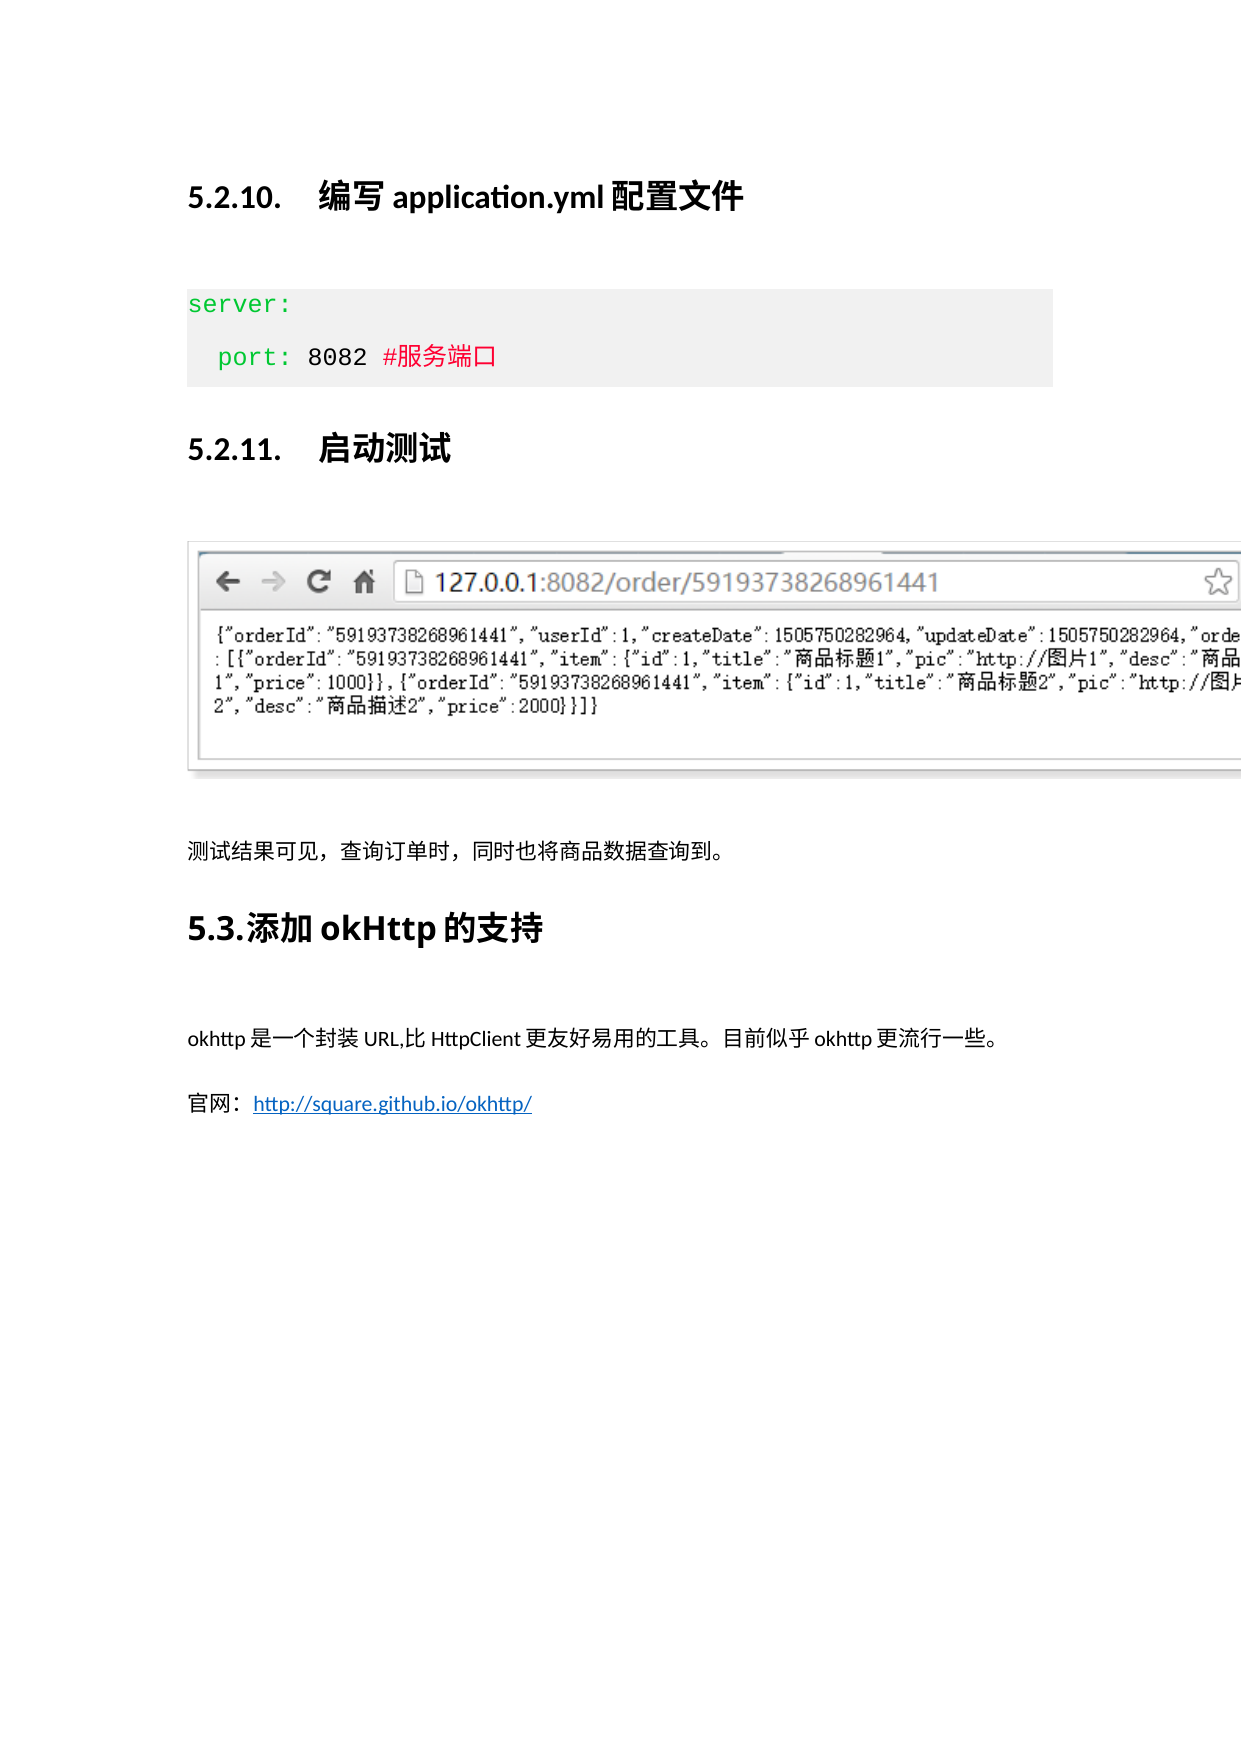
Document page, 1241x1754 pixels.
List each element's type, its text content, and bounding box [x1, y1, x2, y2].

subtitle 启动测试 [187, 414, 1053, 479]
subtitle 编写application.yml配置文件 [187, 162, 1053, 227]
picture [187, 541, 1241, 779]
text 官网：http://square.github.io/okhttp/ [187, 1085, 1053, 1118]
subtitle 添加okHttp的支持 [187, 893, 1053, 958]
text port: 8082 #服务端口 [187, 322, 1053, 387]
text 测试结果可见，查询订单时，同时也将商品数据查询到。 [187, 833, 1053, 866]
text okhttp是一个封装URL,比HttpClient更友好易用的工具。目前似乎okhttp更流行一些。 [187, 1020, 1053, 1053]
text server: [187, 289, 1053, 322]
